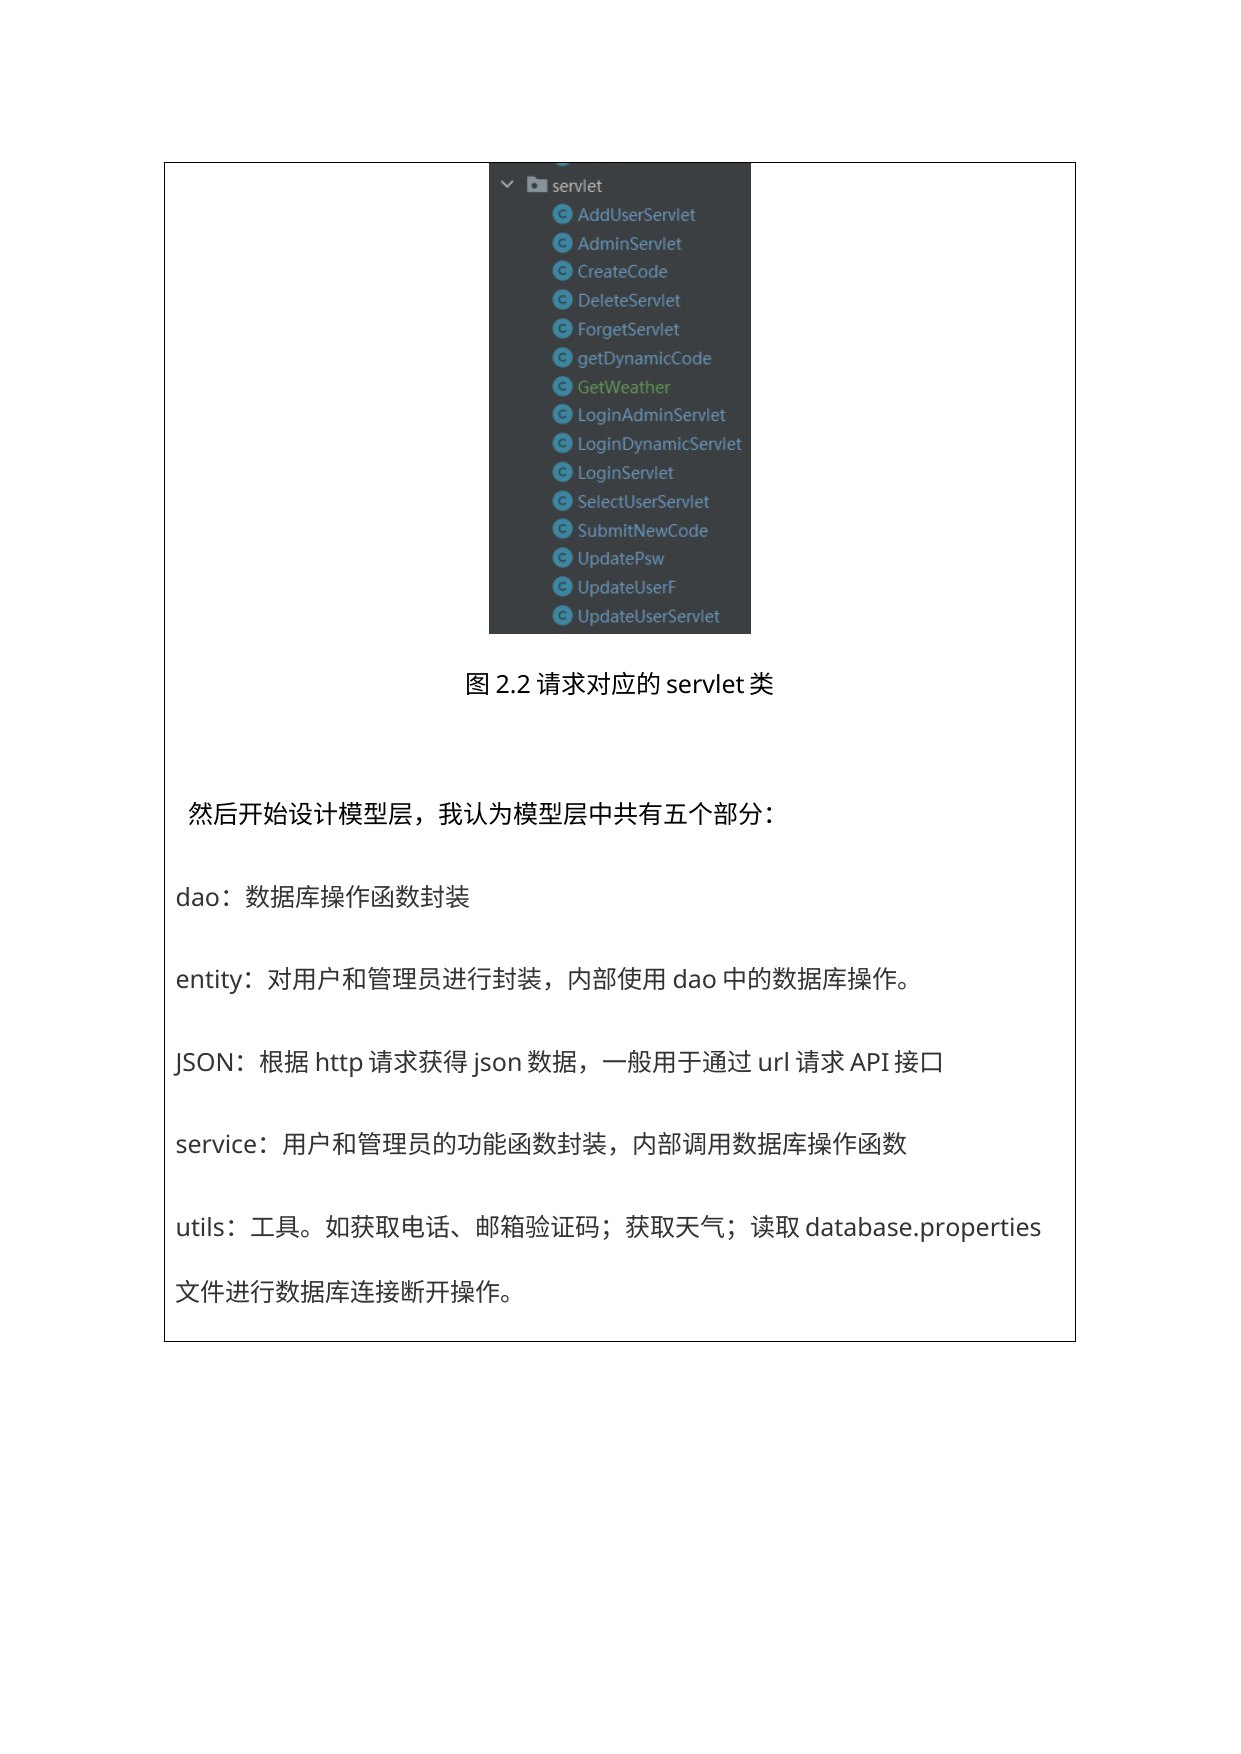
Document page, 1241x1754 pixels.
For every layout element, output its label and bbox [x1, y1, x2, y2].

table_cell [165, 163, 1075, 1341]
picture [489, 163, 751, 634]
